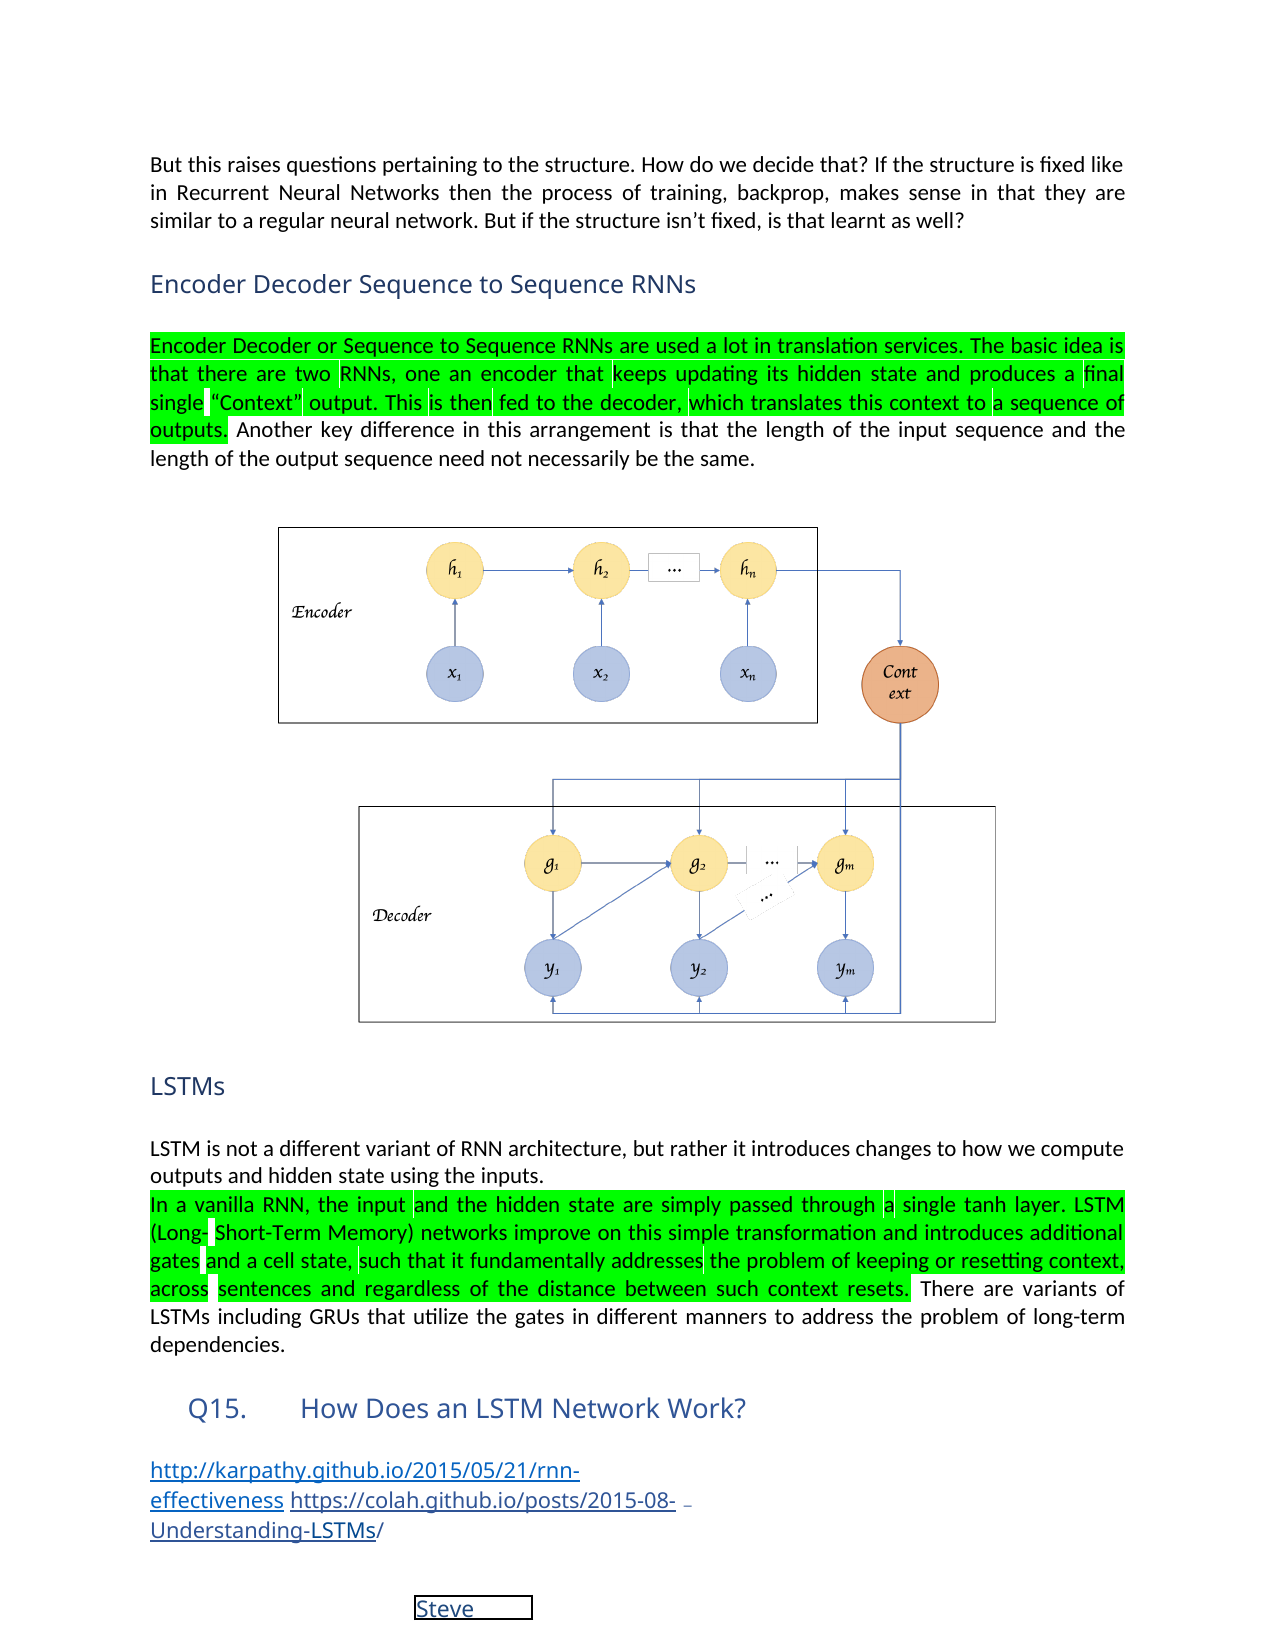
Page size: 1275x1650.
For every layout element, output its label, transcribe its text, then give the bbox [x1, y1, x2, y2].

subtitle Q15. How Does an LSTM Network Work? [187, 1389, 1246, 1426]
text http://karpathy.github.io/2015/05/21/rnn-effectiveness https://colah.github.io/posts/2015-08-Understanding-LSTMs/ [150, 1455, 692, 1545]
picture [278, 527, 996, 1039]
text But this raises questions pertaining to the structure. How do we decide that? If the structure is fixed like in Recurrent Neural Networks then the process of training, backprop, makes sense in that they are similar to a regular neural network. But if the structure isn’t fixed, is that learnt as well? [150, 150, 1125, 234]
text LSTM is not a different variant of RNN architecture, but rather it introduces changes to how we compute outputs and hidden state using the inputs. [150, 1134, 1126, 1190]
text In a vanilla RNN, the input and the hidden state are simply passed through a single tanh layer. LSTM (Long- Short-Term Memory) networks improve on this simple transformation and introduces additional gates and a cell state, such that it fundamentally addresses the problem of keeping or resetting context, across sentences and regardless of the distance between such context resets. There are variants of LSTMs including GRUs that utilize the gates in different manners to address the problem of long-term dependencies. [150, 1274, 1125, 1358]
subtitle Encoder Decoder Sequence to Sequence RNNs [150, 266, 1246, 300]
subtitle LSTMs [150, 1068, 1246, 1102]
text Encoder Decoder or Sequence to Sequence RNNs are used a lot in translation services. The basic idea is that there are two RNNs, one an encoder that keeps updating its hidden state and produces a final single “Context” output. This is then fed to the decoder, which translates this context to a sequence of outputs. Another key difference in this arrangement is that the length of the input sequence and the length of the output sequence need not necessarily be the same. [150, 359, 1125, 472]
